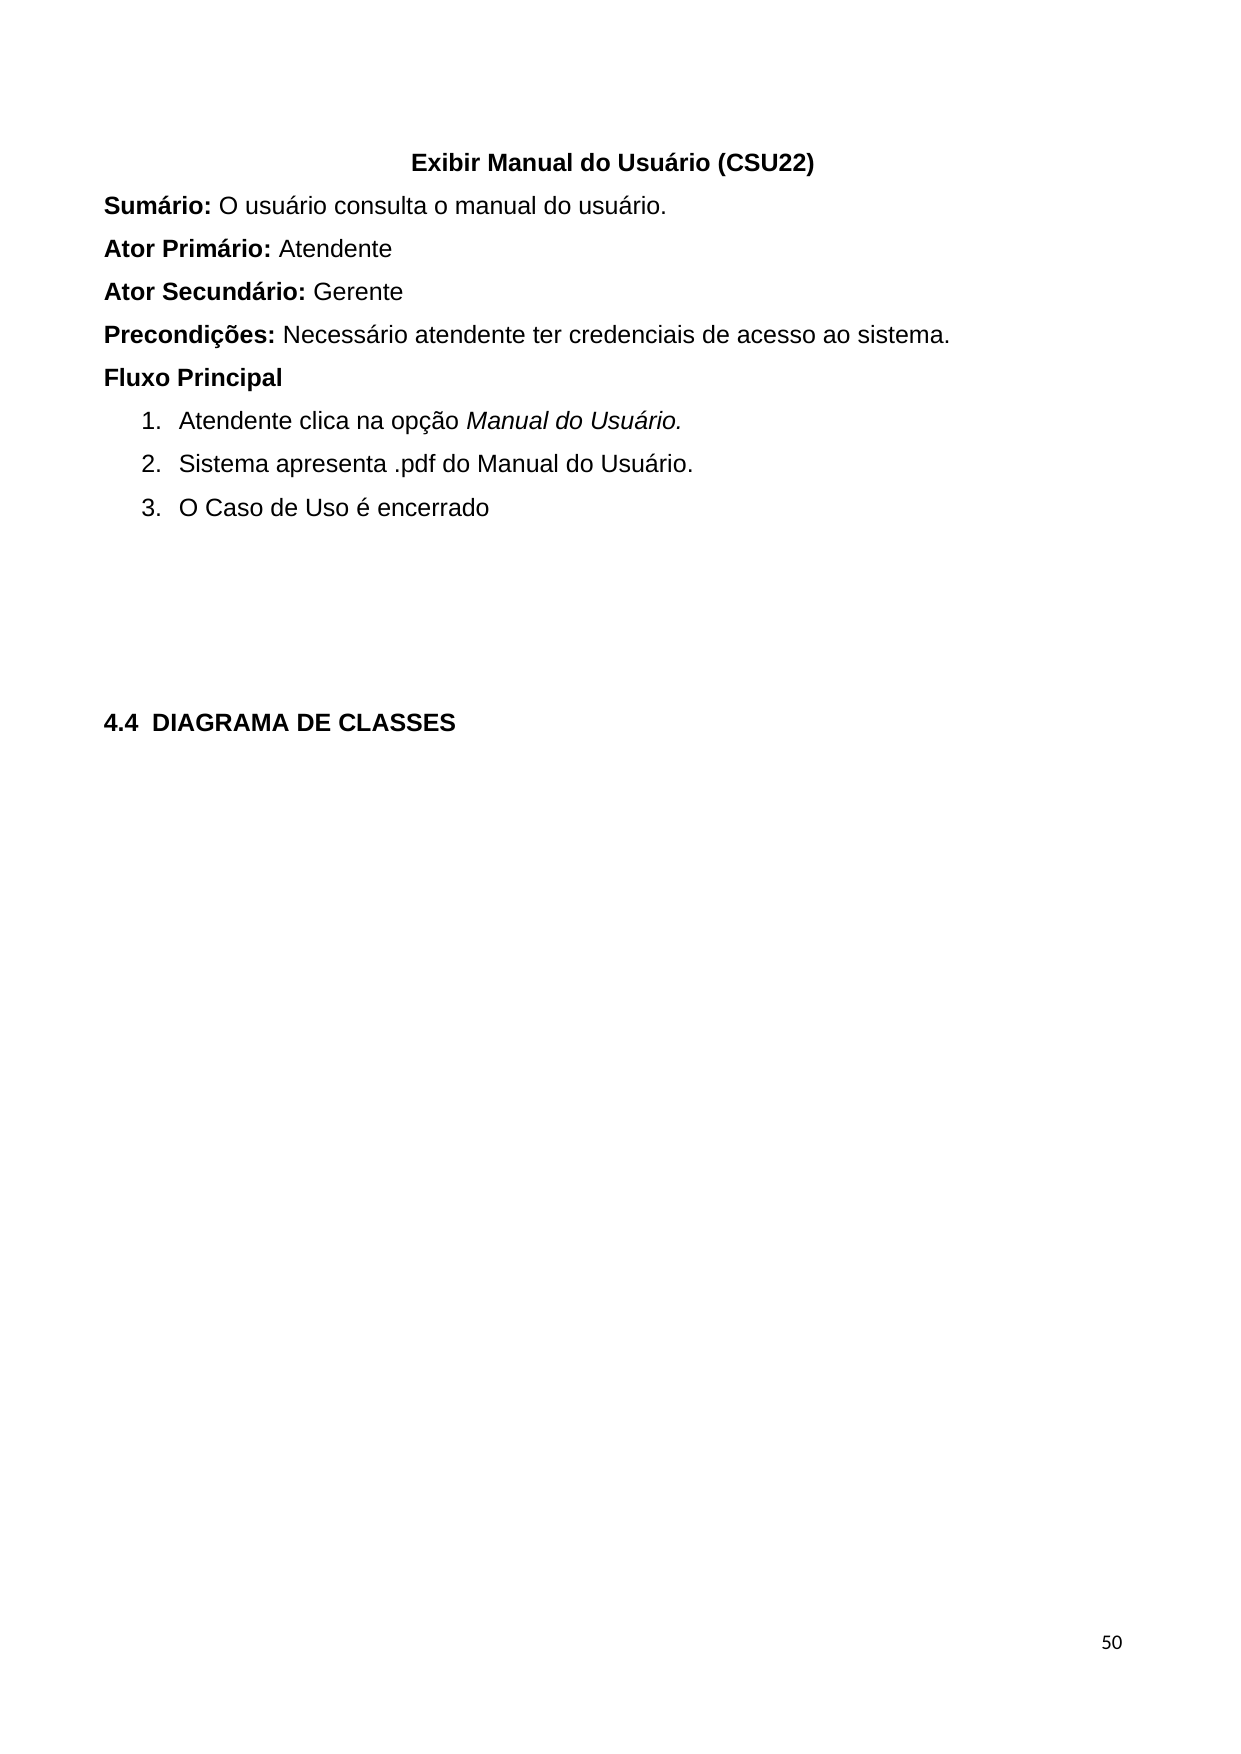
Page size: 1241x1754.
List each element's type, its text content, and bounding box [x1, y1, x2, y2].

list Sistema apresenta .pdf do Manual do Usuário. [141, 449, 1122, 478]
text Precondições: Necessário atendente ter credenciais de acesso ao sistema. [103, 320, 1122, 349]
list Atendente clica na opção Manual do Usuário. [141, 406, 1122, 435]
text Sumário: O usuário consulta o manual do usuário. [103, 191, 1122, 219]
text Fluxo Principal [103, 363, 1122, 392]
list O Caso de Uso é encerrado [141, 493, 1122, 521]
text Exibir Manual do Usuário (CSU22) [103, 148, 1122, 176]
text 4.4 DIAGRAMA DE CLASSES [103, 708, 1122, 737]
text Ator Secundário: Gerente [103, 277, 1122, 306]
text Ator Primário: Atendente [103, 234, 1122, 263]
